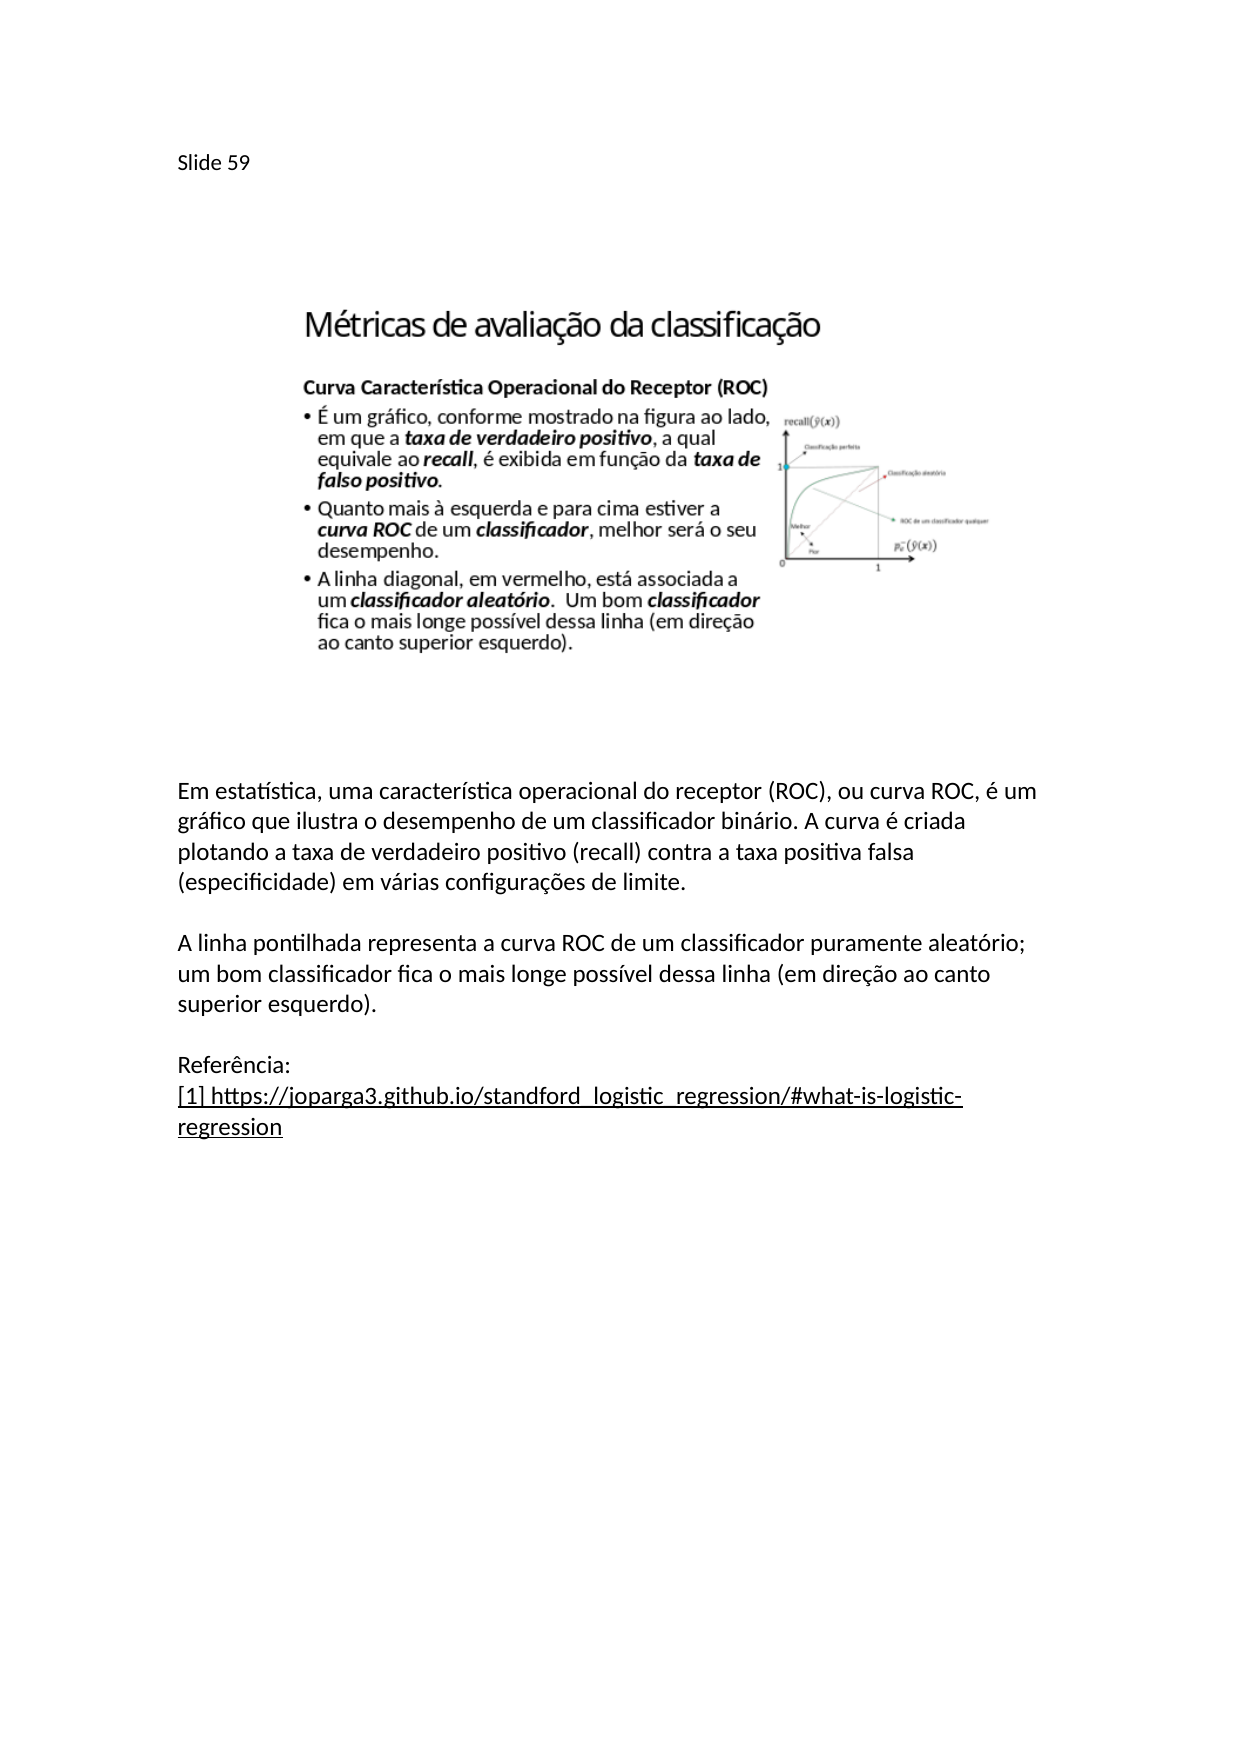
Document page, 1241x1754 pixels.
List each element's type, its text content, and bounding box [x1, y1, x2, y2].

text Referência: [177, 1049, 1063, 1080]
text Slide 59 [177, 148, 1063, 176]
text Em estatística, uma característica operacional do receptor (ROC), ou curva ROC, é um gráfico que ilustra o desempenho de um classificador binário. A curva é criada plotando a taxa de verdadeiro positivo (recall) contra a taxa positiva falsa (especificidade) em várias configurações de limite. [177, 775, 1063, 897]
text [1] https://joparga3.github.io/standford_logistic_regression/#what-is-logistic-regression [177, 1080, 1063, 1141]
text A linha pontilhada representa a curva ROC de um classificador puramente aleatório; um bom classificador fica o mais longe possível dessa linha (em direção ao canto superior esquerdo). [177, 927, 1063, 1019]
